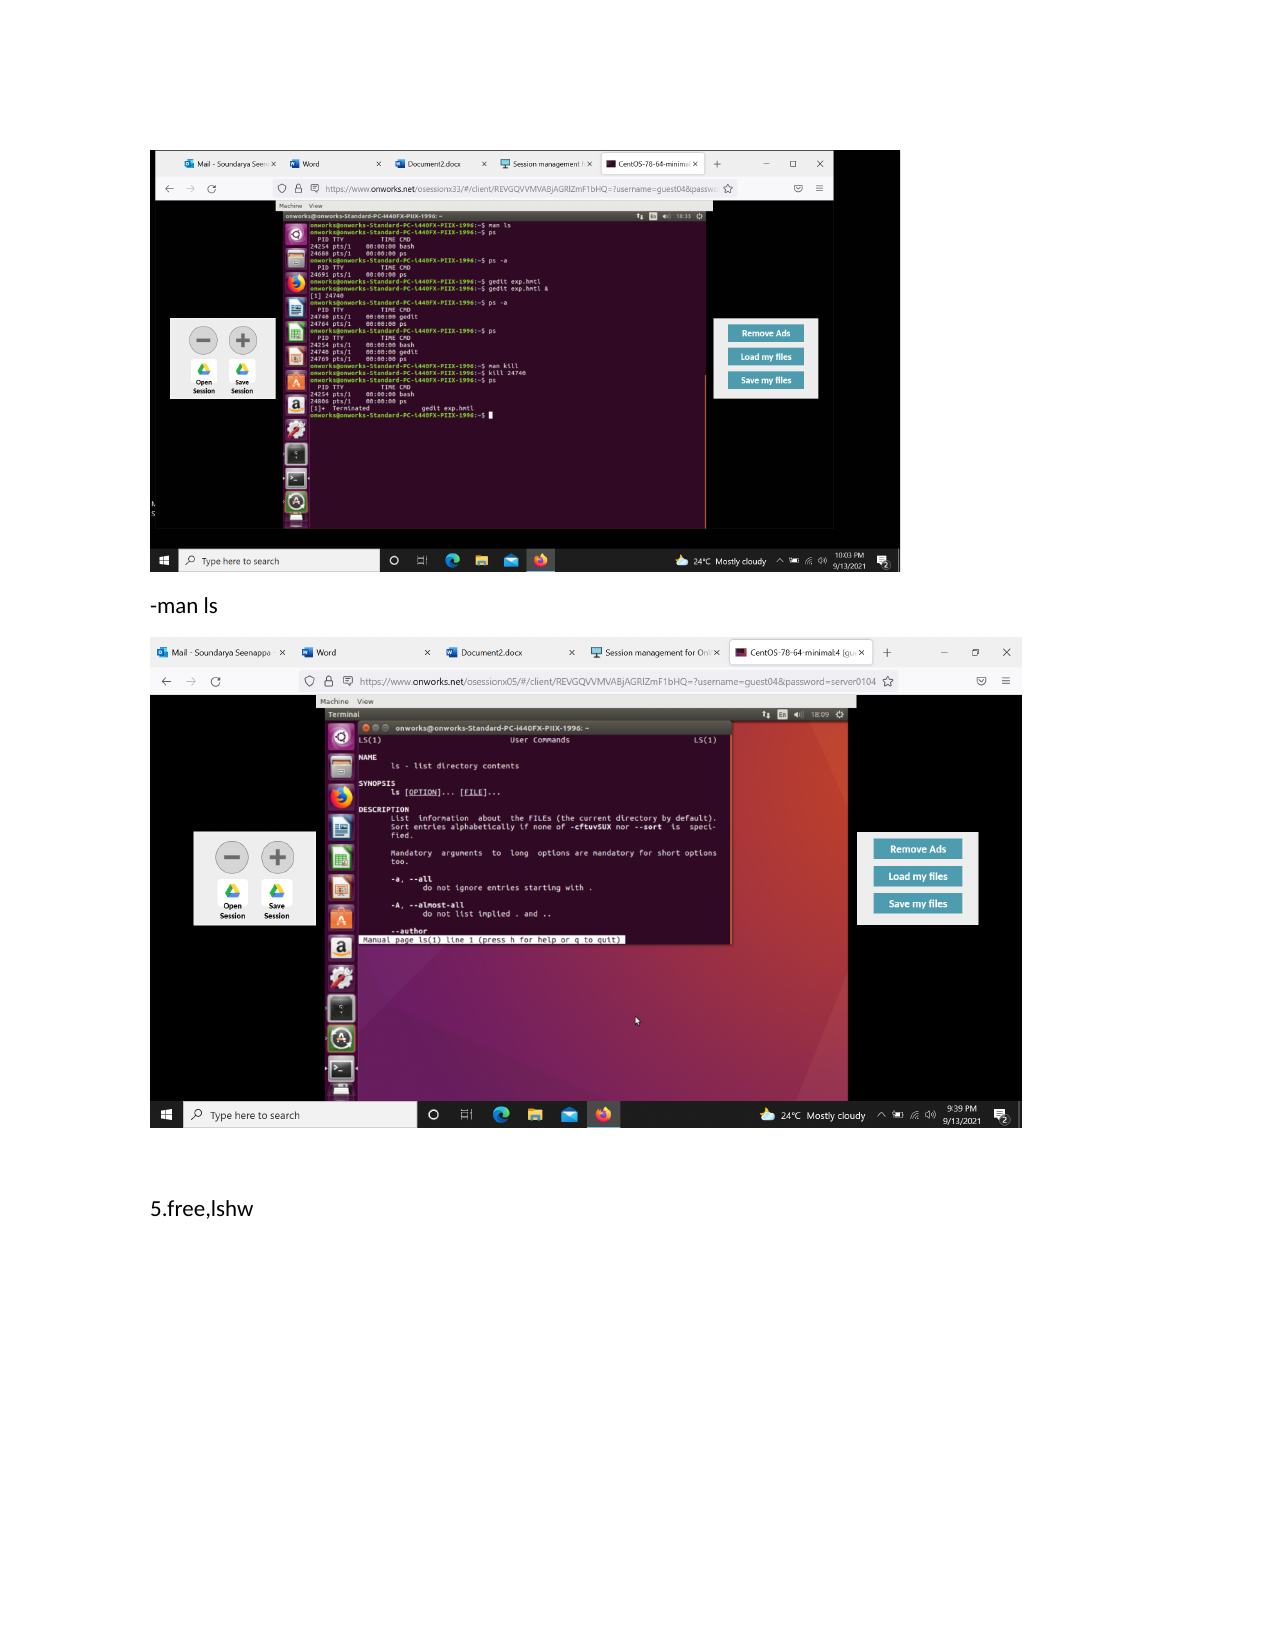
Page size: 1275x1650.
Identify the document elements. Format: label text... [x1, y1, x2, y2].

text -man ls [150, 591, 1125, 619]
picture [150, 637, 1022, 1128]
picture [150, 150, 901, 572]
text 5.free,lshw [150, 1194, 1125, 1222]
